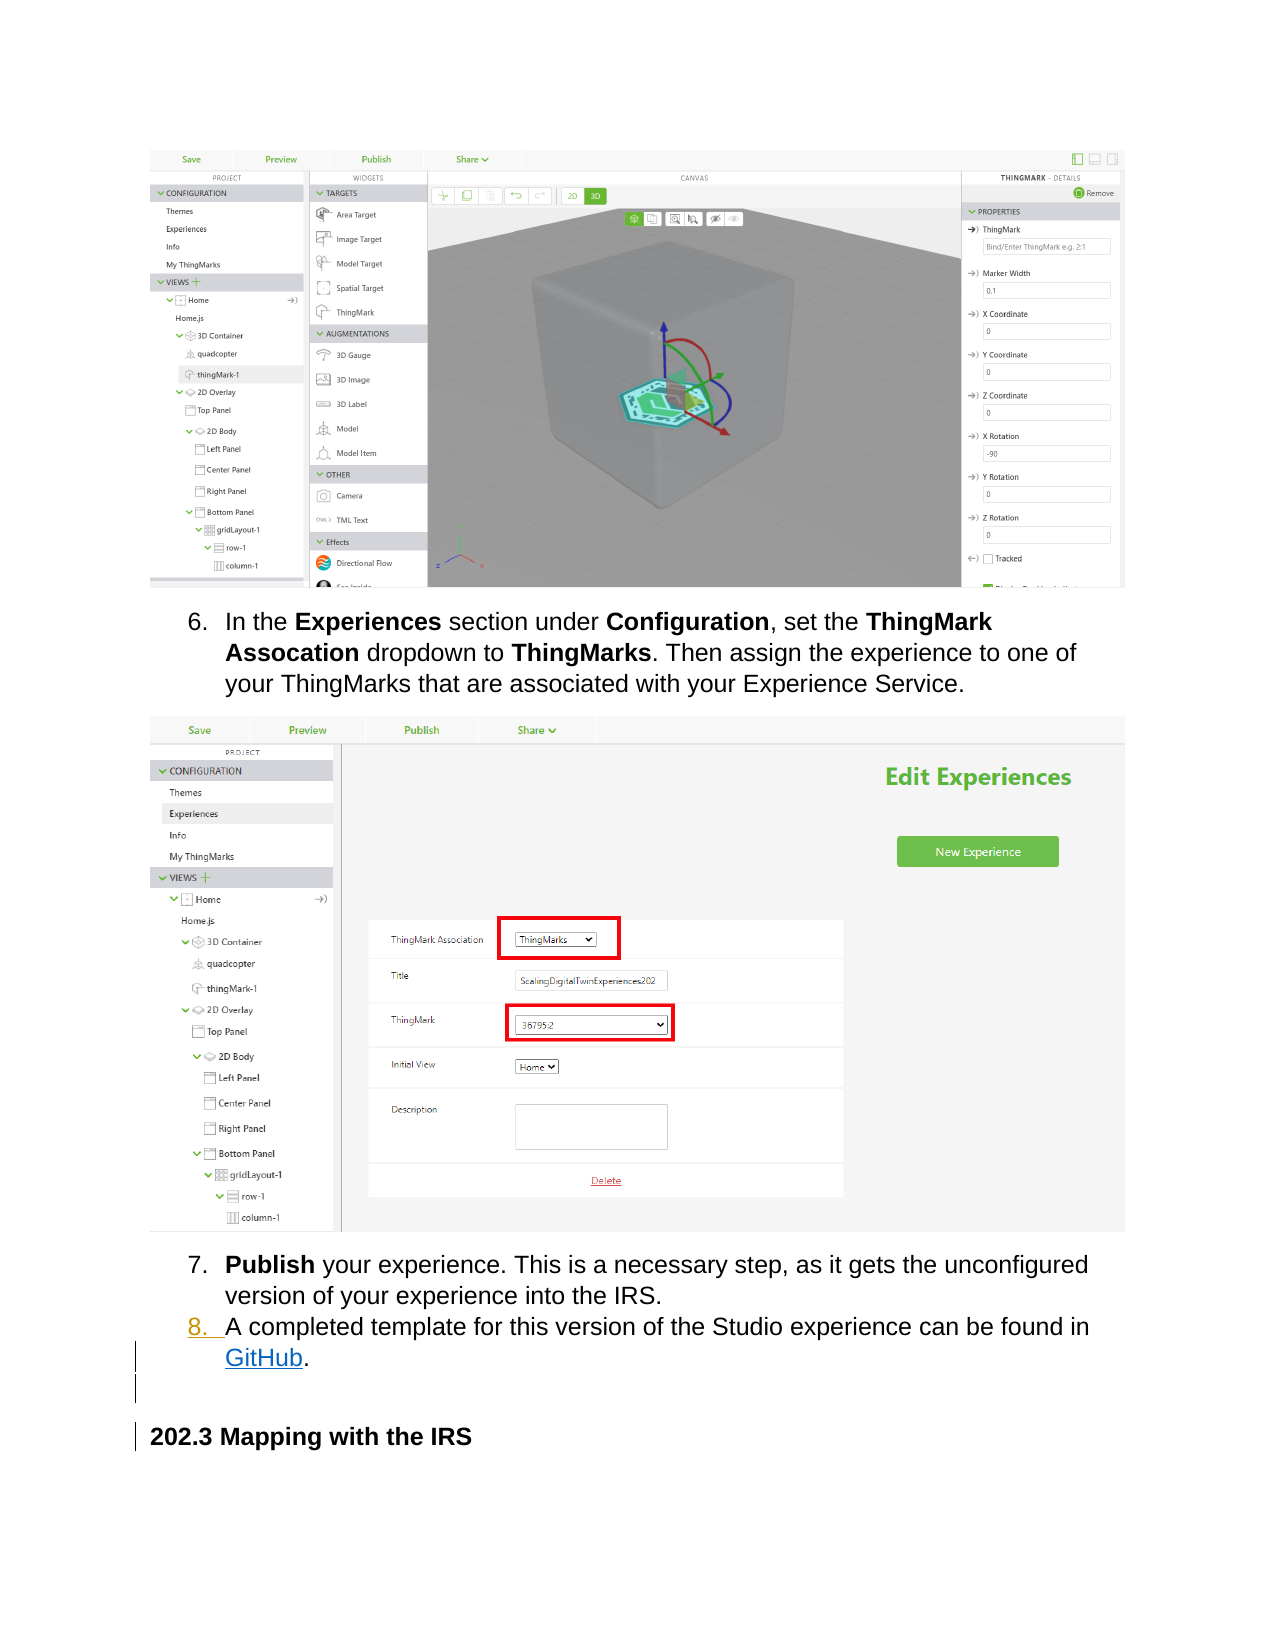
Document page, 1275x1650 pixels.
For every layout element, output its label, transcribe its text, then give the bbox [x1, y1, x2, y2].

picture [150, 716, 1125, 1232]
list Publish your experience. This is a necessary step, as it gets the unconfigured version of your experience into the IRS. [187, 1250, 1125, 1310]
text 202.3 Mapping with the IRS [150, 1422, 1125, 1451]
picture [150, 150, 1125, 588]
list In the Experiences section under Configuration, set the ThingMark Assocation dropdown to ThingMarks. Then assign the experience to one of your ThingMarks that are associated with your Experience Service. [187, 607, 1125, 697]
list A completed template for this version of the Studio experience can be found in GitHub. [187, 1312, 1125, 1372]
